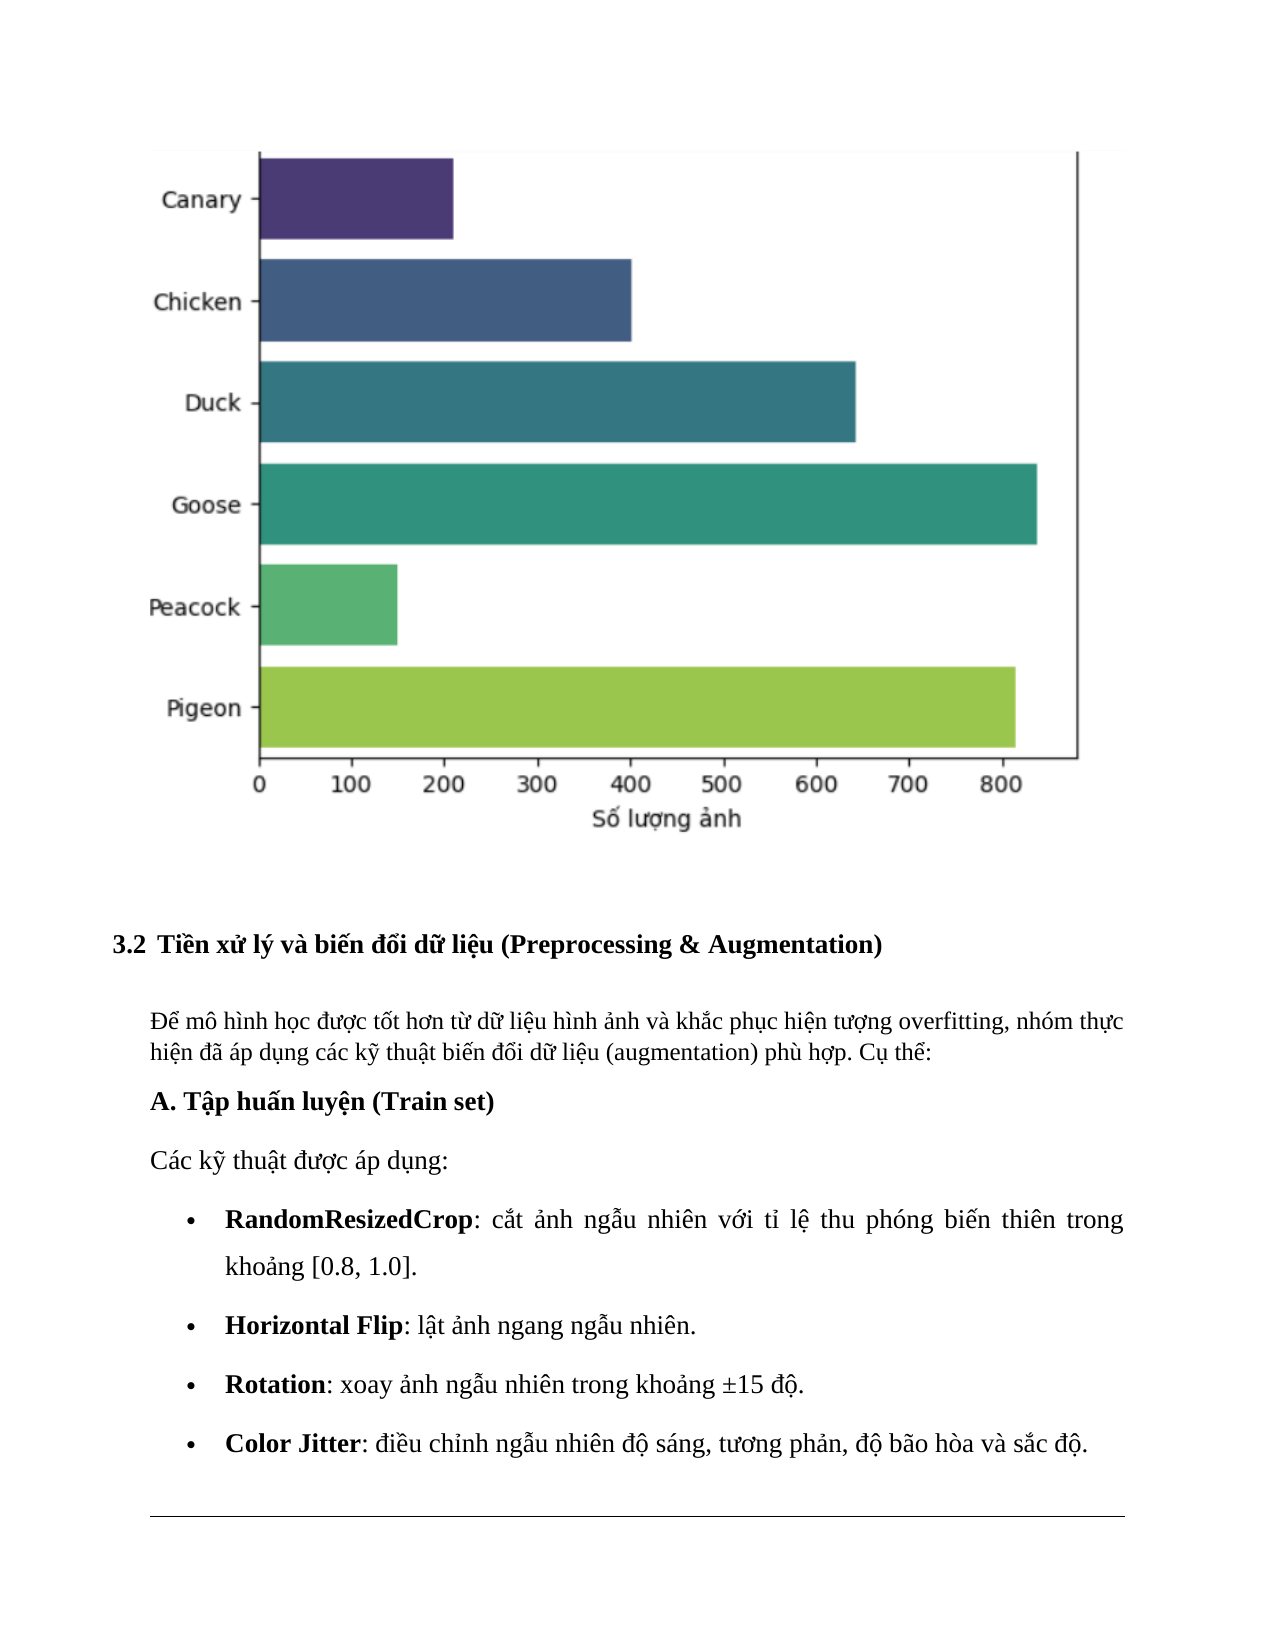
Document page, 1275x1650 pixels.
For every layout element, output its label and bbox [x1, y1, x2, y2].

picture [150, 150, 1125, 843]
